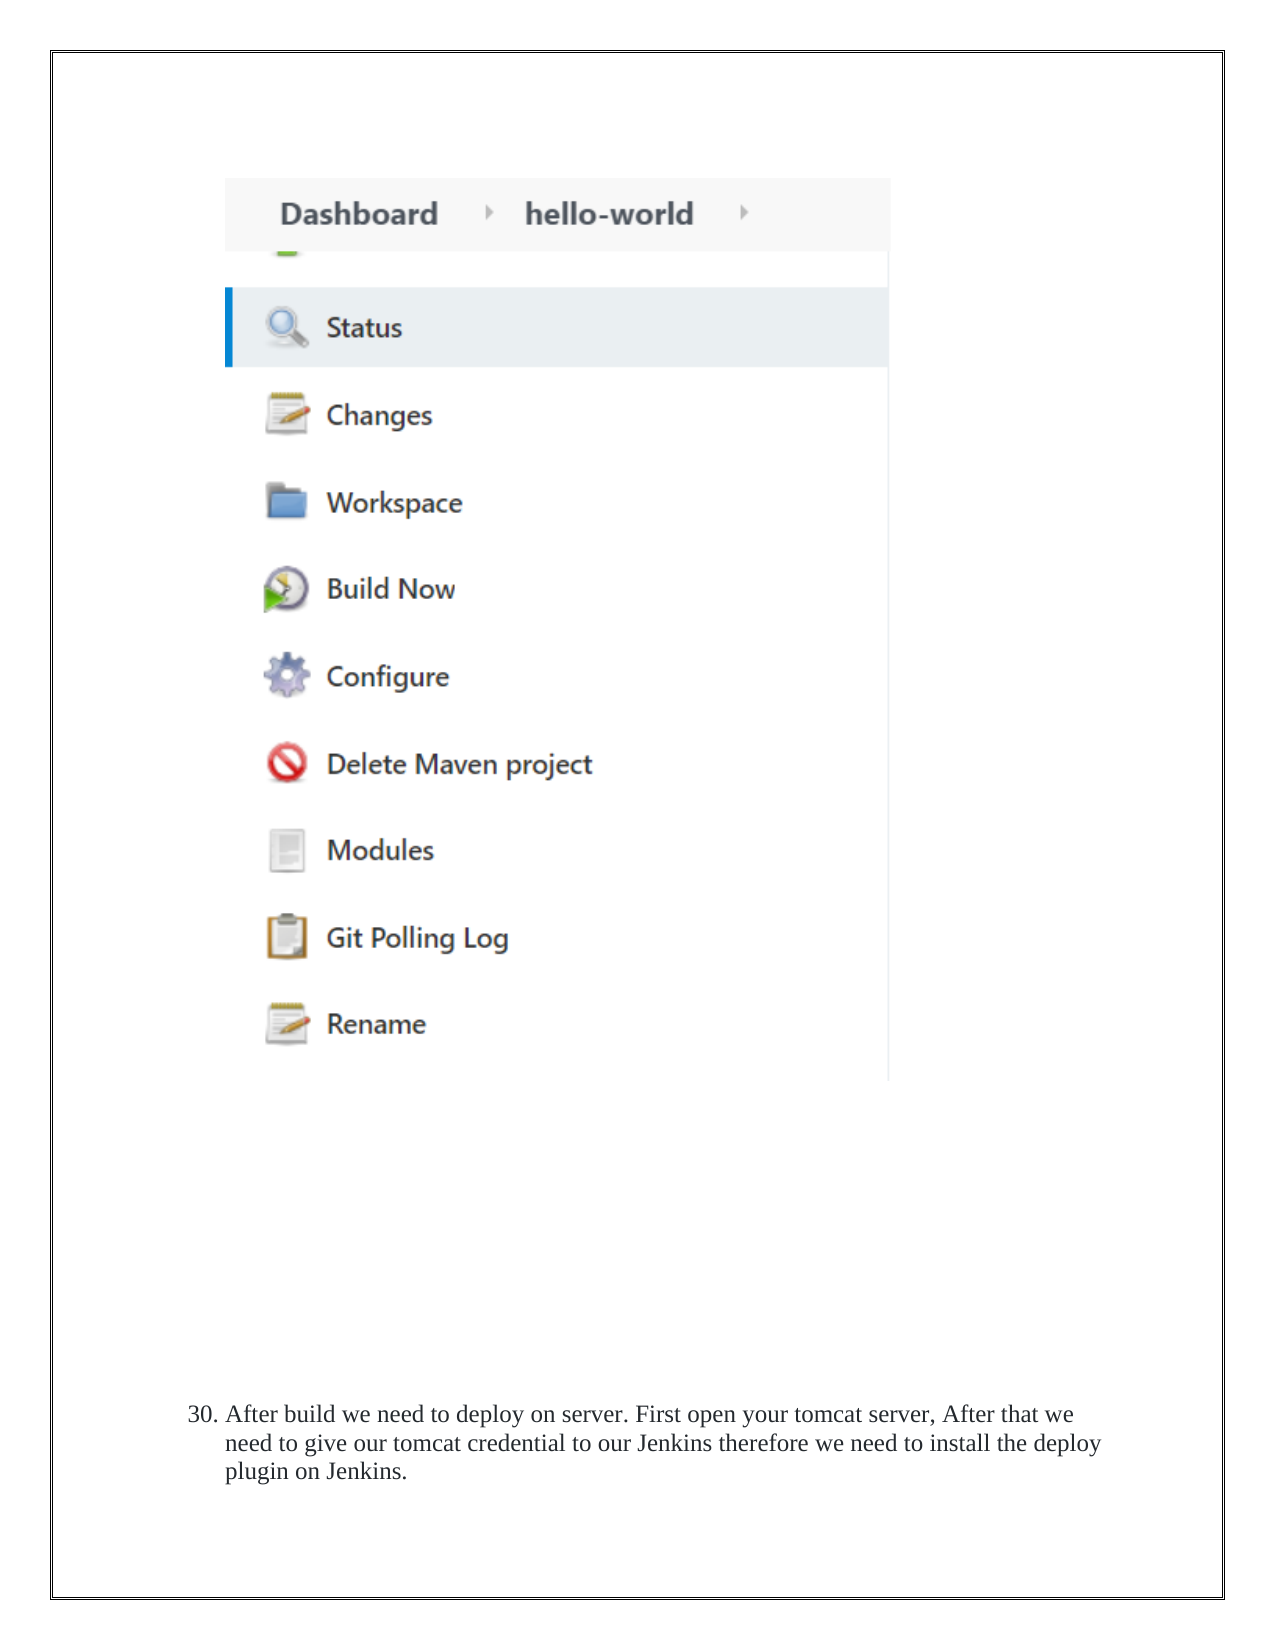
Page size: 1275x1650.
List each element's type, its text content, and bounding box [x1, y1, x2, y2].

picture [225, 178, 891, 1081]
list After build we need to deploy on server. First open your tomcat server, After that we need to give our tomcat credential to our Jenkins therefore we need to install the deploy plugin on Jenkins. [187, 1399, 1125, 1485]
